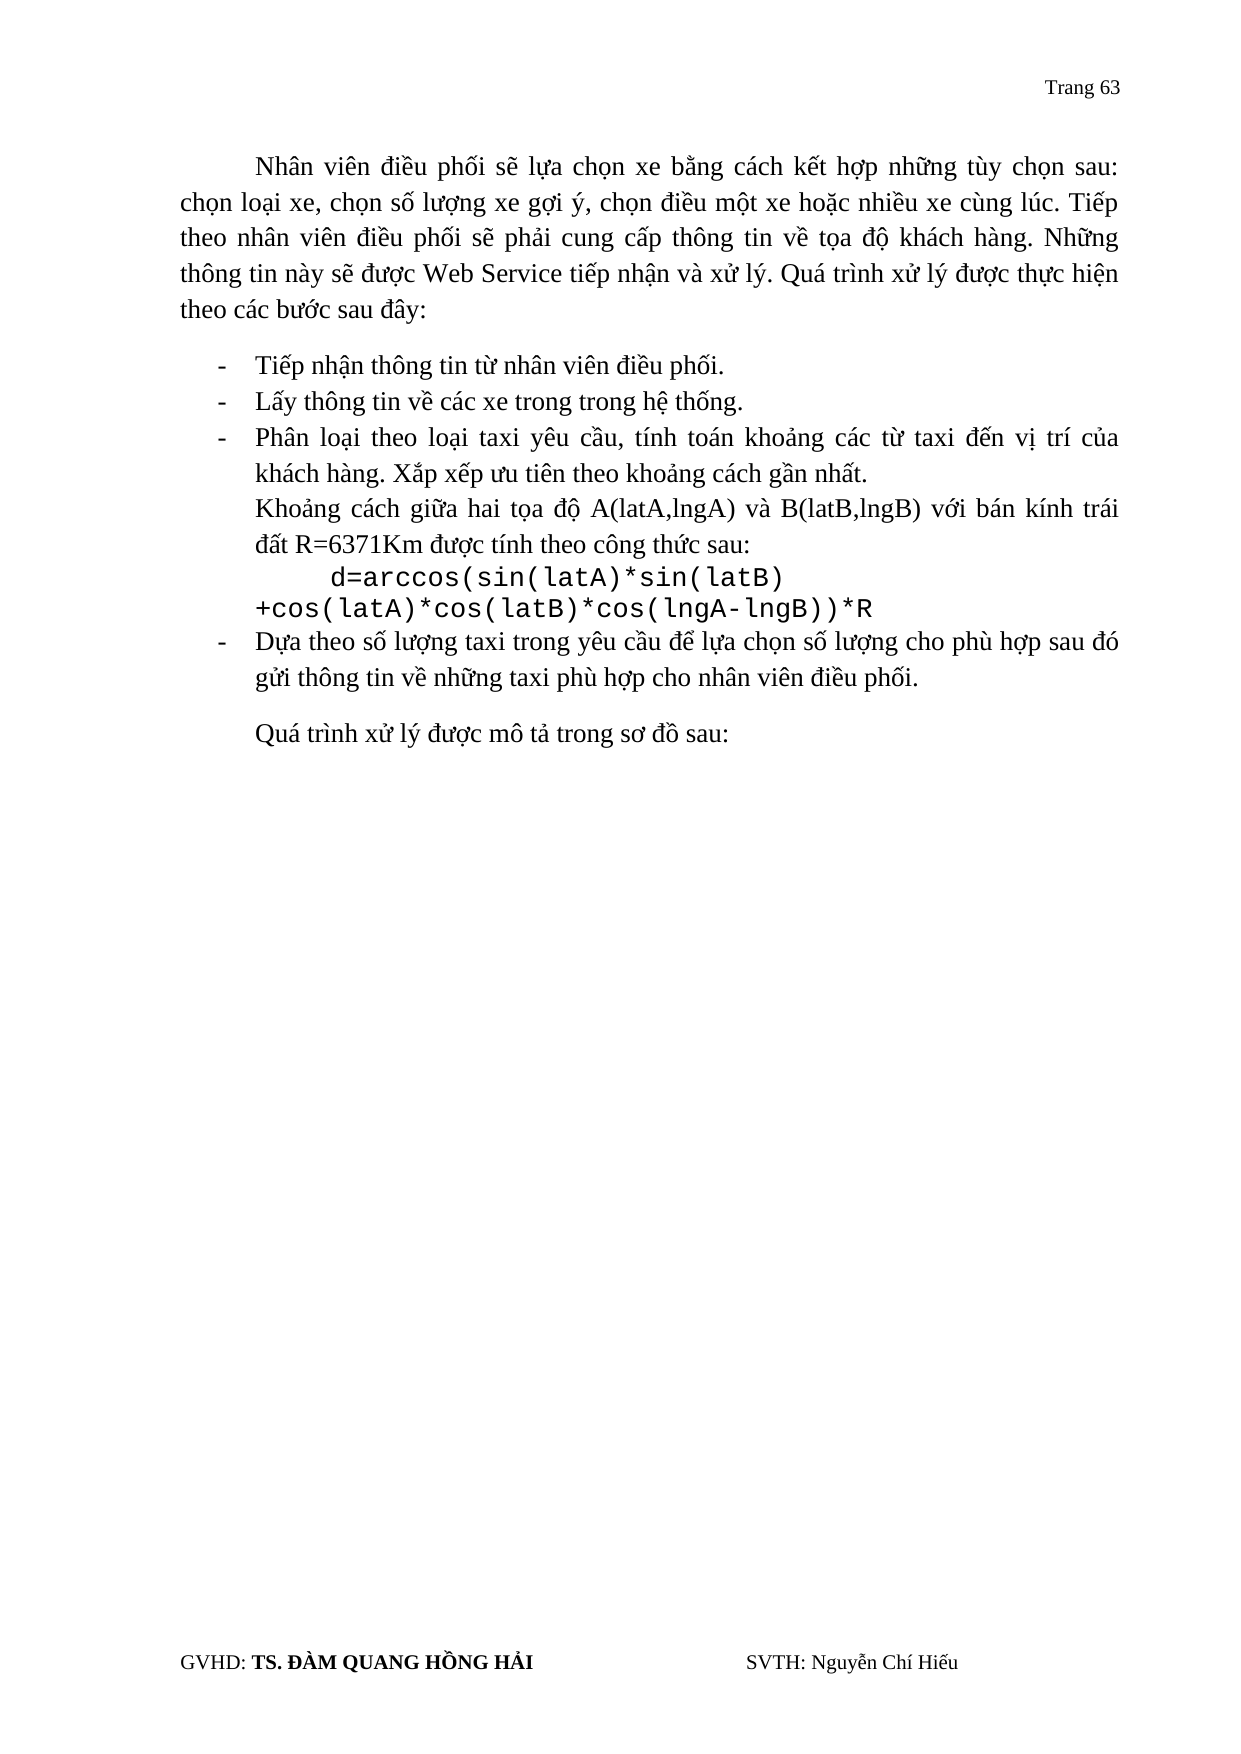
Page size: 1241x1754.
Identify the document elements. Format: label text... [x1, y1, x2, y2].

list Phân loại theo loại taxi yêu cầu, tính toán khoảng các từ taxi đến vị trí của khách hàng. Xắp xếp ưu tiên theo khoảng cách gần nhất. [217, 421, 1120, 488]
list Dựa theo số lượng taxi trong yêu cầu để lựa chọn số lượng cho phù hợp sau đó gửi thông tin về những taxi phù hợp cho nhân viên điều phối. [217, 625, 1120, 692]
list Khoảng cách giữa hai tọa độ A(latA,lngA) và B(latB,lngB) với bán kính trái đất R=6371Km được tính theo công thức sau: [255, 492, 1120, 559]
list Lấy thông tin về các xe trong trong hệ thống. [217, 385, 1120, 416]
list Tiếp nhận thông tin từ nhân viên điều phối. [217, 349, 1120, 381]
text Quá trình xử lý được mô tả trong sơ đồ sau: [217, 718, 1120, 749]
text Nhân viên điều phối sẽ lựa chọn xe bằng cách kết hợp những tùy chọn sau: chọn loại xe, chọn số lượng xe gợi ý, chọn điều một xe hoặc nhiều xe cùng lúc. Tiếp theo nhân viên điều phối sẽ phải cung cấp thông tin về tọa độ khách hàng. Những thông tin này sẽ được Web Service tiếp nhận và xử lý. Quá trình xử lý được thực hiện theo các bước sau đây: [180, 150, 1120, 324]
list d=arccos(sin(latA)*sin(latB)+cos(latA)*cos(latB)*cos(lngA-lngB))*R [255, 564, 1120, 625]
